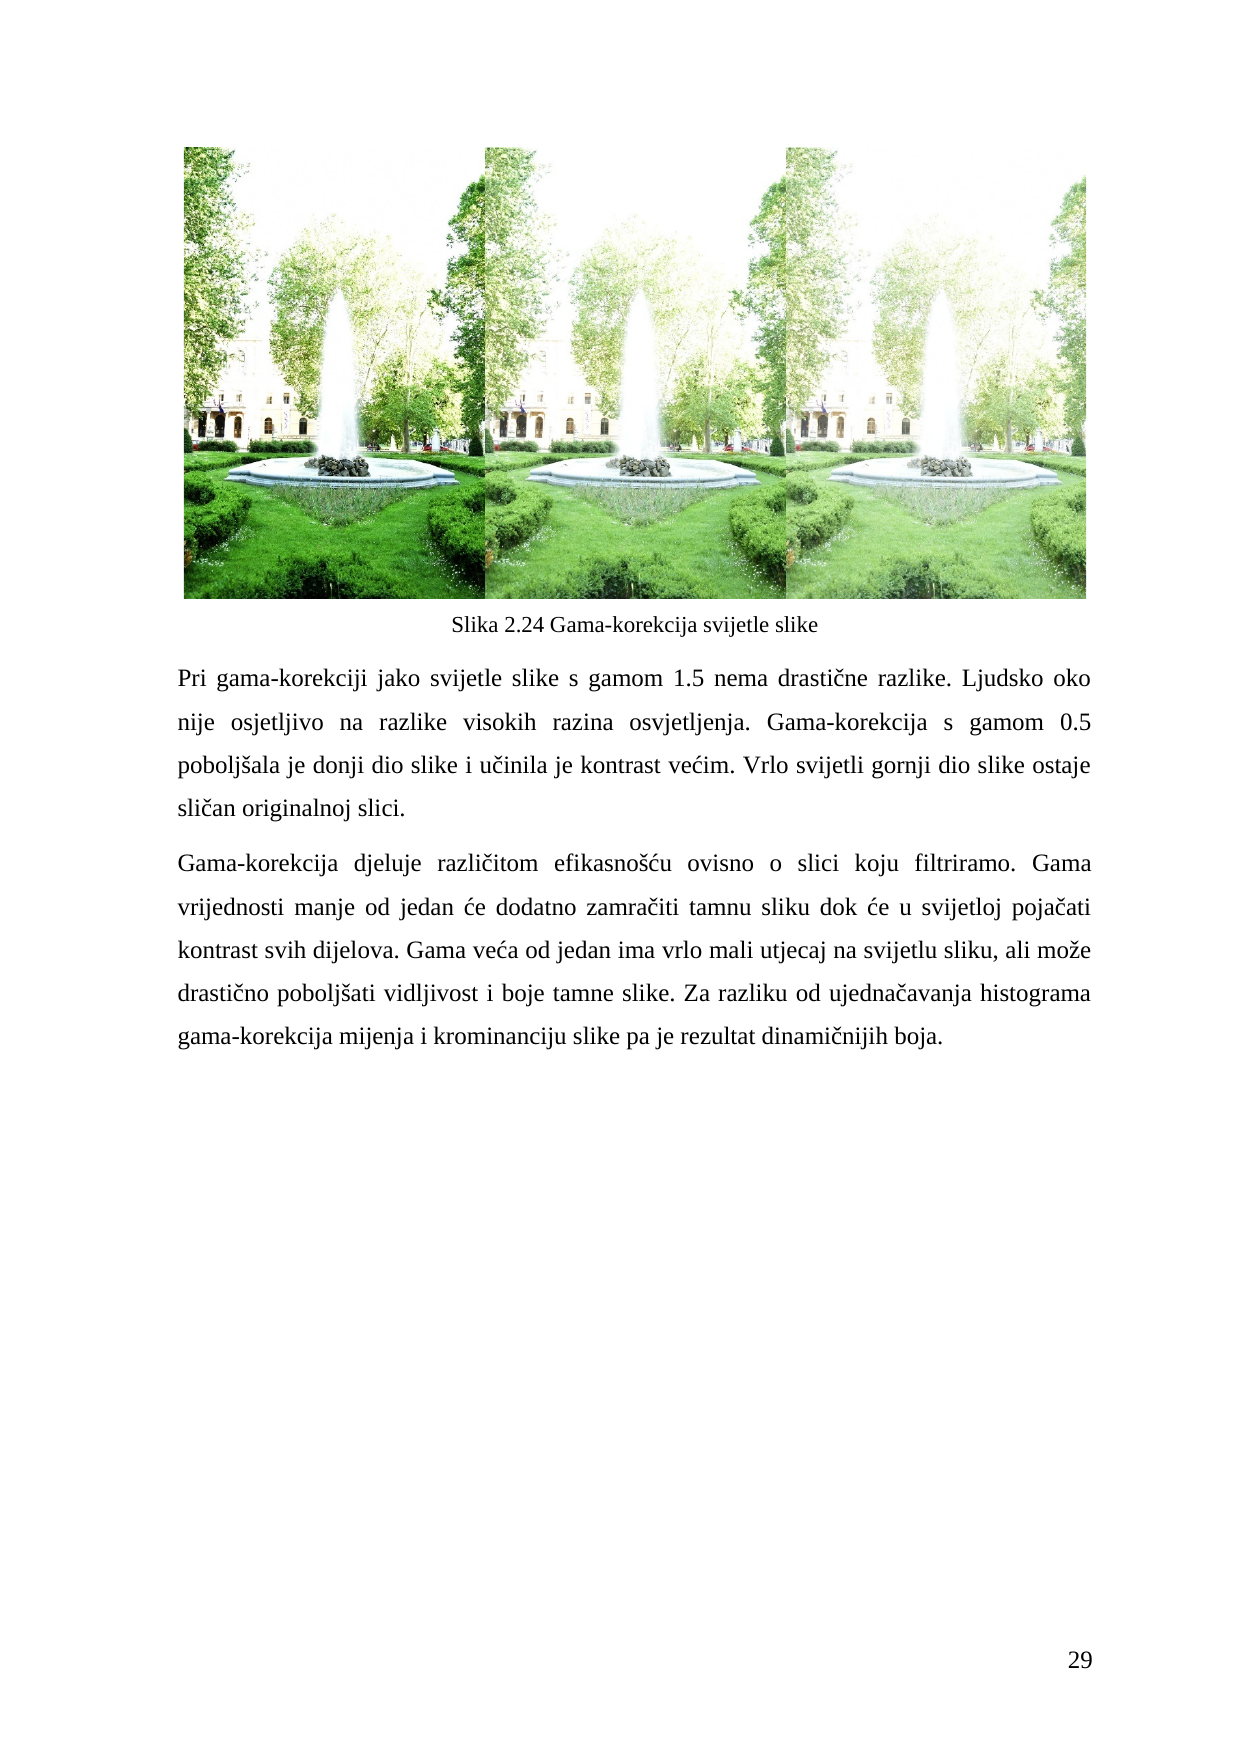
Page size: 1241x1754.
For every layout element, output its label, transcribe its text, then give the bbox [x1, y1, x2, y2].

text Gama-korekcija djeluje različitom efikasnošću ovisno o slici koju filtriramo. Gama vrijednosti manje od jedan će dodatno zamračiti tamnu sliku dok će u svijetloj pojačati kontrast svih dijelova. Gama veća od jedan ima vrlo mali utjecaj na svijetlu sliku, ali može drastično poboljšati vidljivost i boje tamne slike. Za razliku od ujednačavanja histograma gama-korekcija mijenja i krominanciju slike pa je rezultat dinamičnijih boja. [177, 848, 1092, 1050]
text Slika 2.24 Gama-korekcija svijetle slike [177, 611, 1092, 638]
text Pri gama-korekciji jako svijetle slike s gamom 1.5 nema drastične razlike. Ljudsko oko nije osjetljivo na razlike visokih razina osvjetljenja. Gama-korekcija s gamom 0.5 poboljšala je donji dio slike i učinila je kontrast većim. Vrlo svijetli gornji dio slike ostaje sličan originalnoj slici. [177, 663, 1092, 822]
picture [183, 147, 1087, 599]
